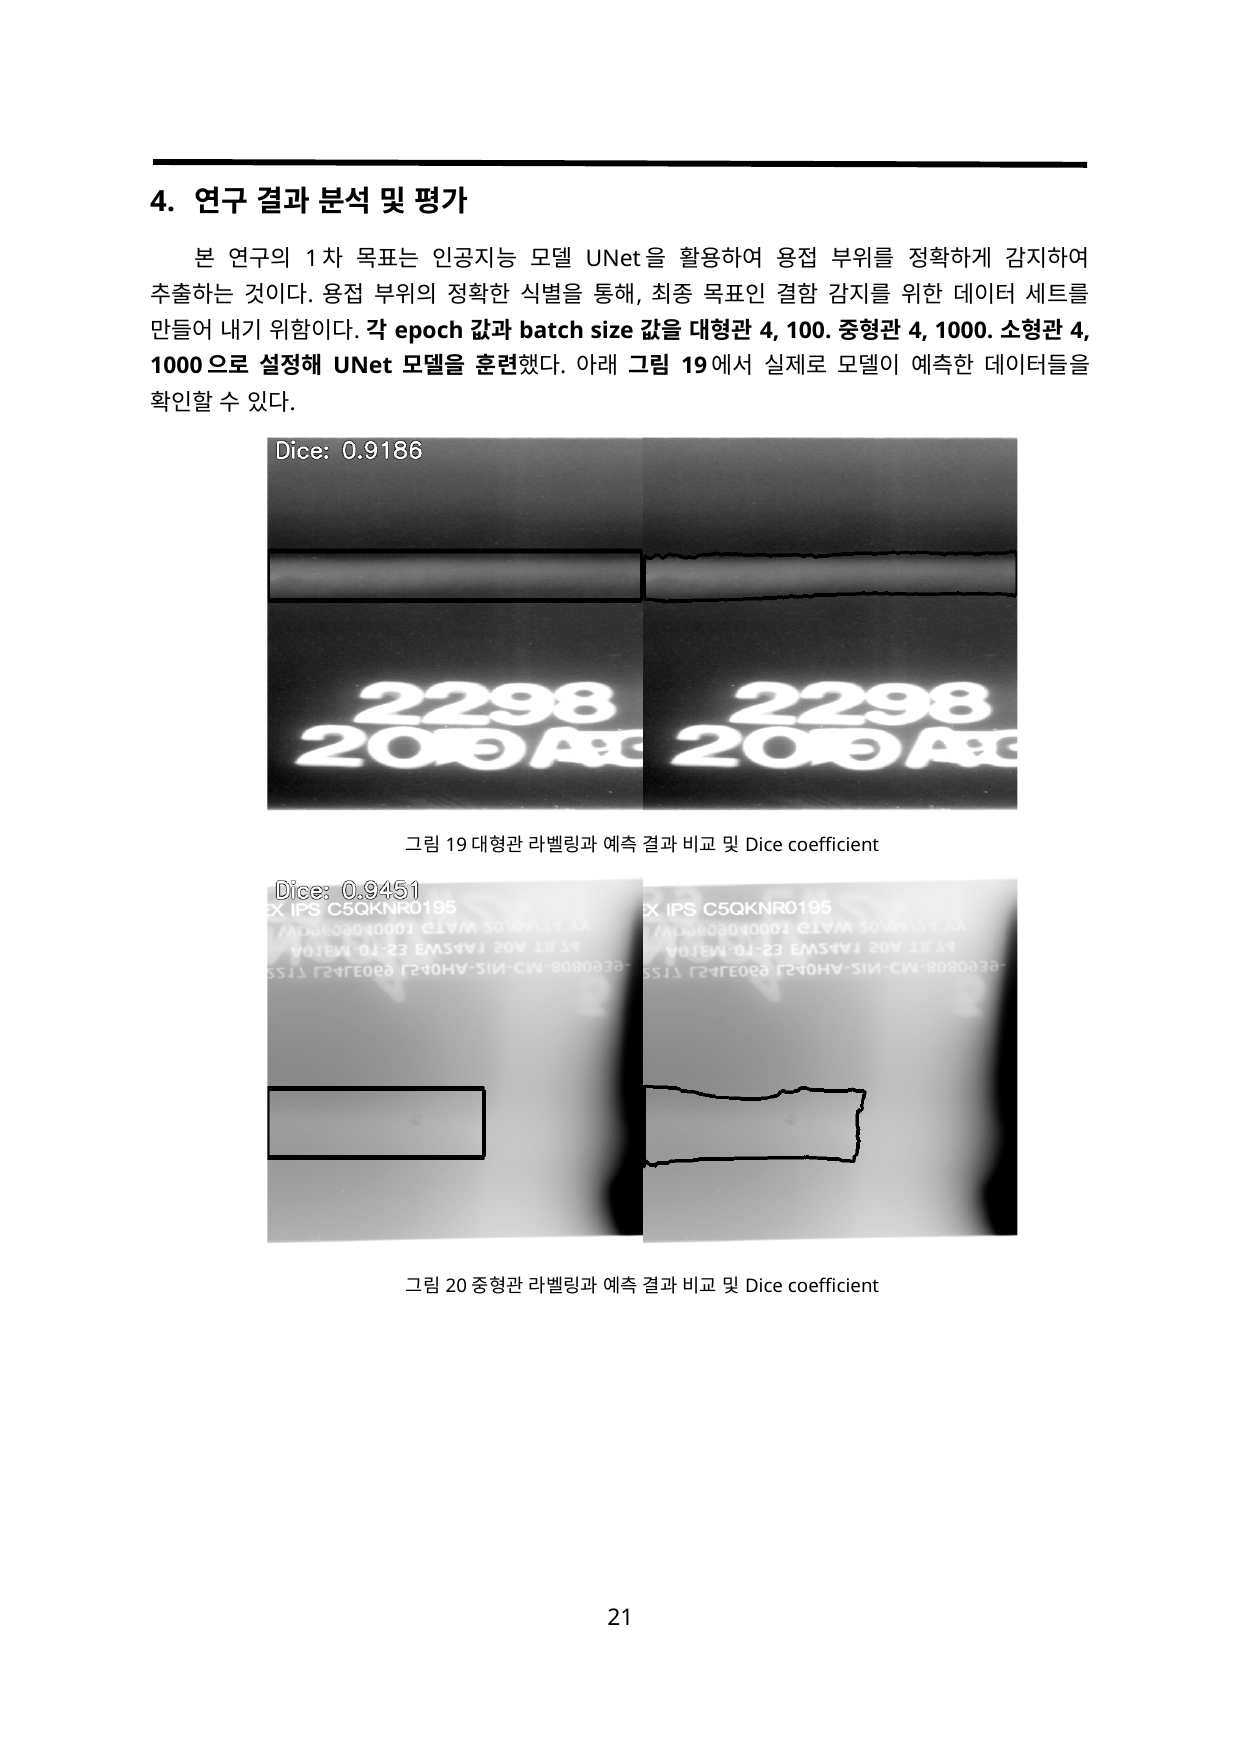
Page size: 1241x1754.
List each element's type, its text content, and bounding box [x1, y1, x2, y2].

subtitle 연구 결과 분석 및 평가 [150, 177, 1090, 219]
text 그림 20 중형관 라벨링과 예측 결과 비교 및 Dice coefficient [150, 1270, 1090, 1297]
picture [267, 436, 1018, 811]
text 그림 19 대형관 라벨링과 예측 결과 비교 및 Dice coefficient [150, 830, 1090, 857]
picture [267, 876, 1018, 1251]
text 본 연구의 1차 목표는 인공지능 모델 UNet을 활용하여 용접 부위를 정확하게 감지하여 추출하는 것이다. 용접 부위의 정확한 식별을 통해, 최종 목표인 결함 감지를 위한 데이터 세트를 만들어 내기 위함이다. 각 epoch 값과 batch size 값을 대형관 4, 100. 중형관 4, 1000. 소형관 4, 1000으로 설정해 UNet 모델을 훈련했다. 아래 그림 19에서 실제로 모델이 예측한 데이터들을 확인할 수 있다. [150, 239, 1090, 417]
